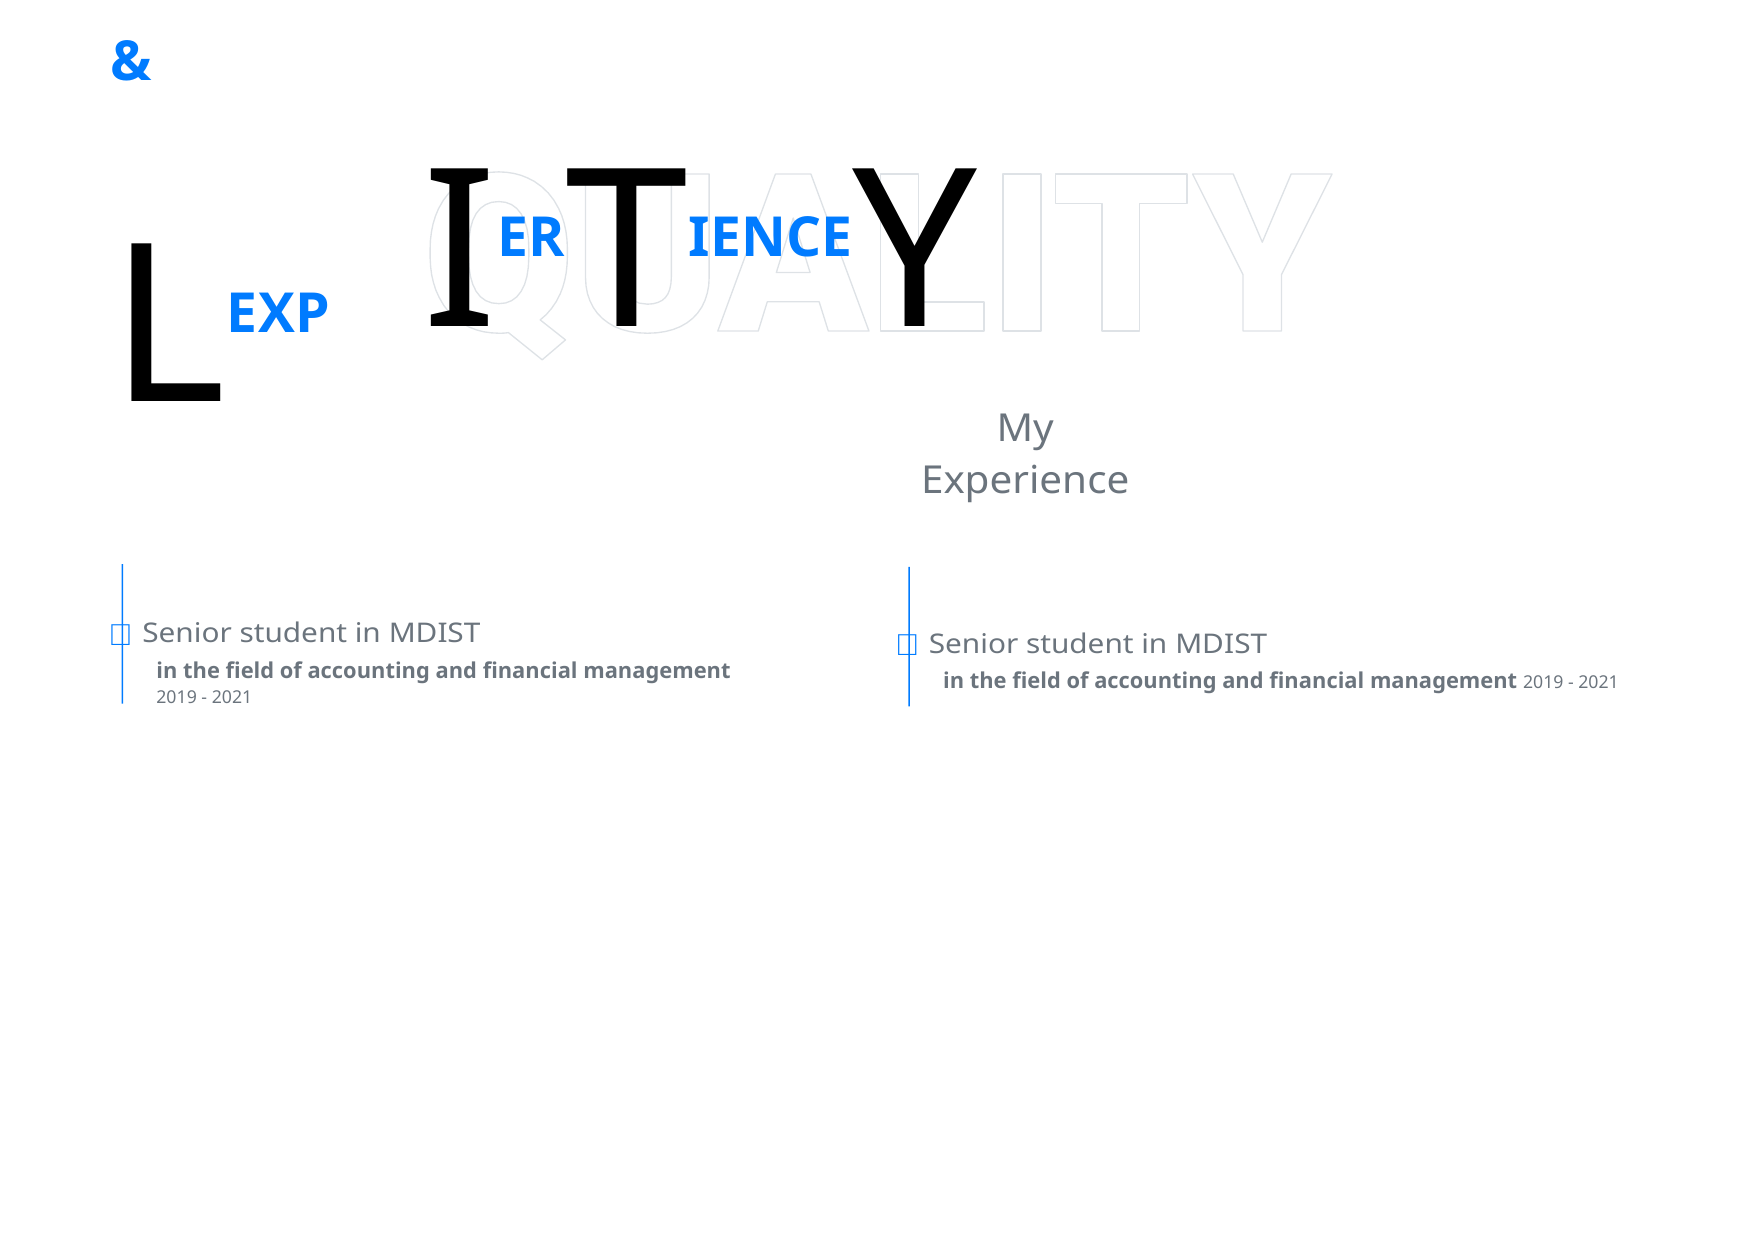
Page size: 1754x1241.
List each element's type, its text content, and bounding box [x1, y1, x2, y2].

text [422, 21, 1658, 391]
subtitle  Senior student in MDIST [108, 614, 773, 651]
text QEDUUCATAION &LEXPIERTIENCEY [111, 21, 351, 466]
text  Senior student in MDIST [894, 624, 1658, 662]
subtitle My Experience [892, 400, 1158, 505]
subtitle in the field of accounting and financial management 2019 - 2021 [156, 655, 773, 709]
text in the field of accounting and financial management 2019 - 2021 [943, 665, 1658, 695]
